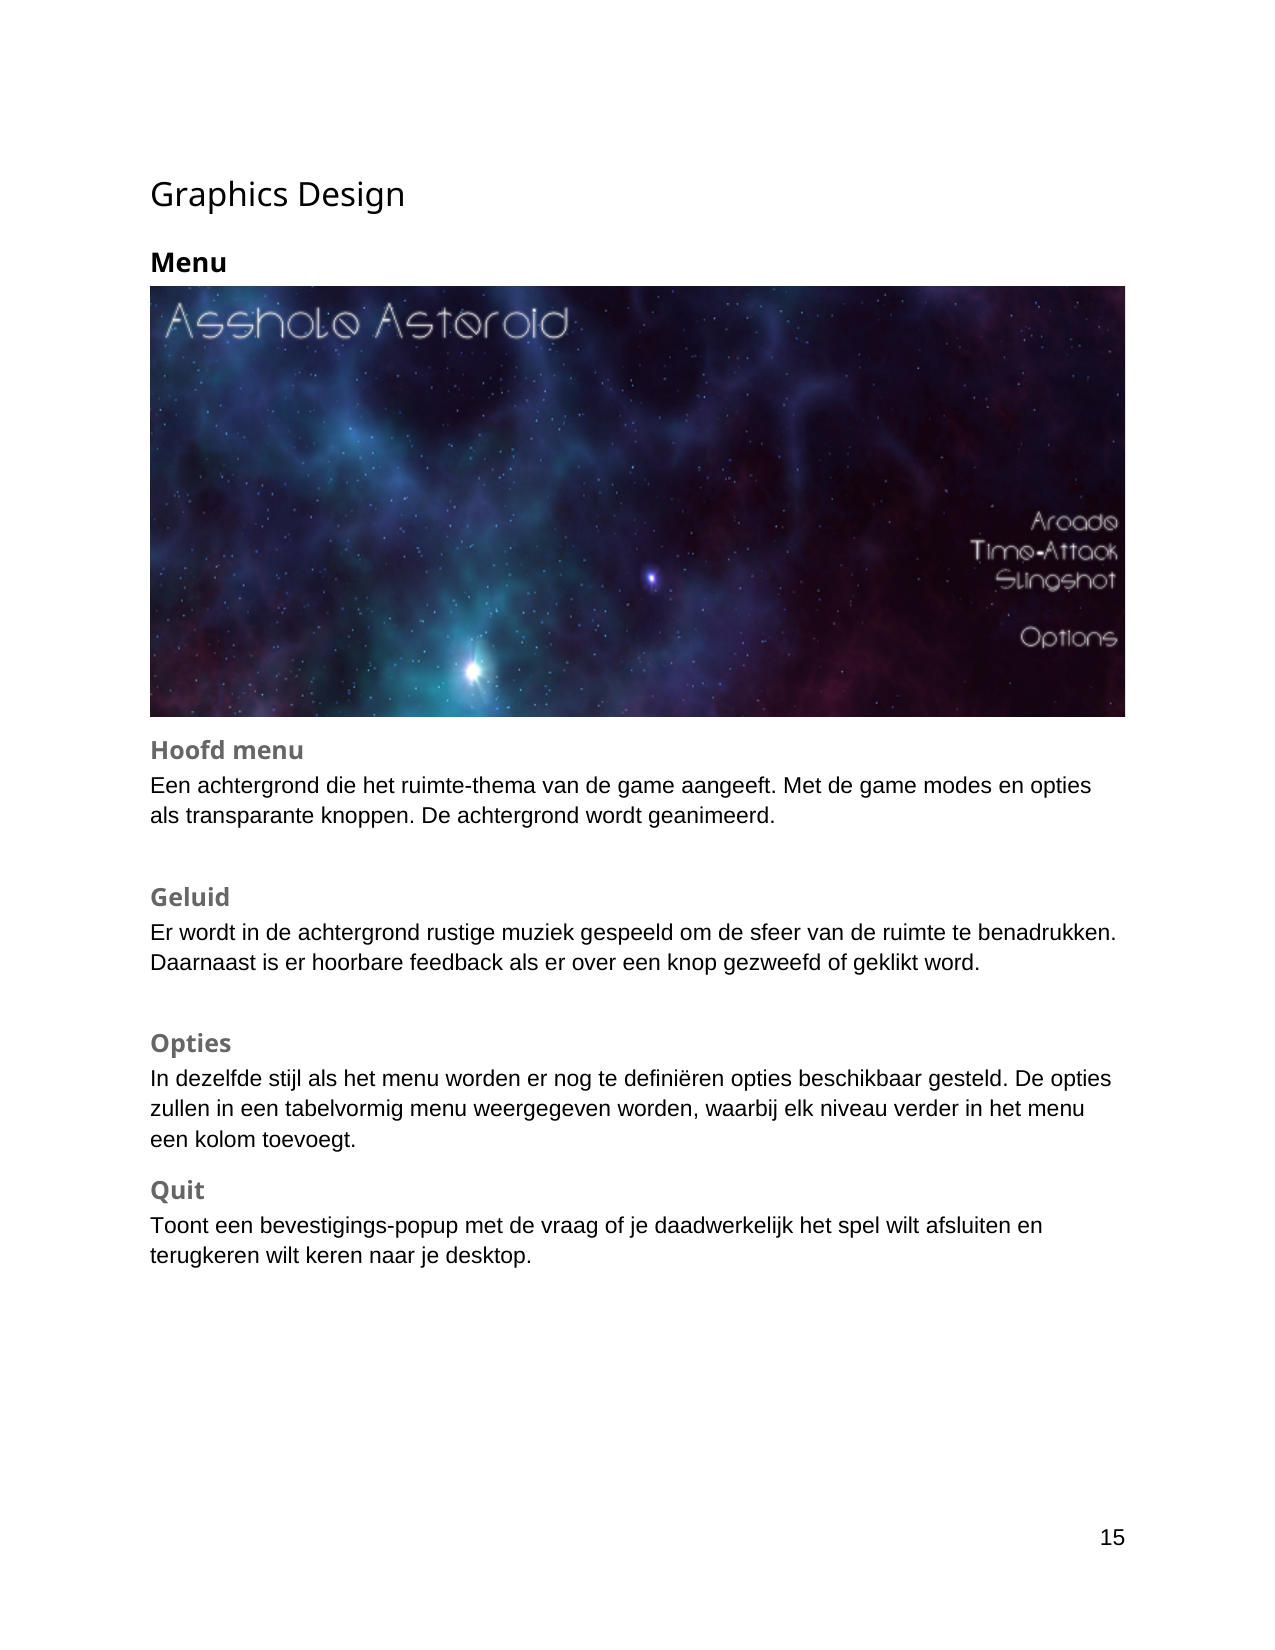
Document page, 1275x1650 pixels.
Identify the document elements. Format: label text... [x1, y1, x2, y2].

text Er wordt in de achtergrond rustige muziek gespeeld om de sfeer van de ruimte te benadrukken. Daarnaast is er hoorbare feedback als er over een knop gezweefd of geklikt word. [150, 919, 1125, 975]
picture [150, 286, 1125, 717]
subtitle Opties [150, 1026, 1125, 1060]
text Een achtergrond die het ruimte-thema van de game aangeeft. Met de game modes en opties als transparante knoppen. De achtergrond wordt geanimeerd. [150, 772, 1125, 829]
subtitle Geluid [150, 879, 1125, 913]
text Toont een bevestigings-popup met de vraag of je daadwerkelijk het spel wilt afsluiten en terugkeren wilt keren naar je desktop. [150, 1212, 1125, 1268]
subtitle Quit [150, 1172, 1125, 1206]
text In dezelfde stijl als het menu worden er nog te definiëren opties beschikbaar gesteld. De opties zullen in een tabelvormig menu weergegeven worden, waarbij elk niveau verder in het menu een kolom toevoegt. [150, 1065, 1125, 1152]
subtitle Menu [150, 244, 1125, 281]
subtitle Graphics Design [150, 171, 1125, 216]
subtitle Hoofd menu [150, 733, 1125, 767]
